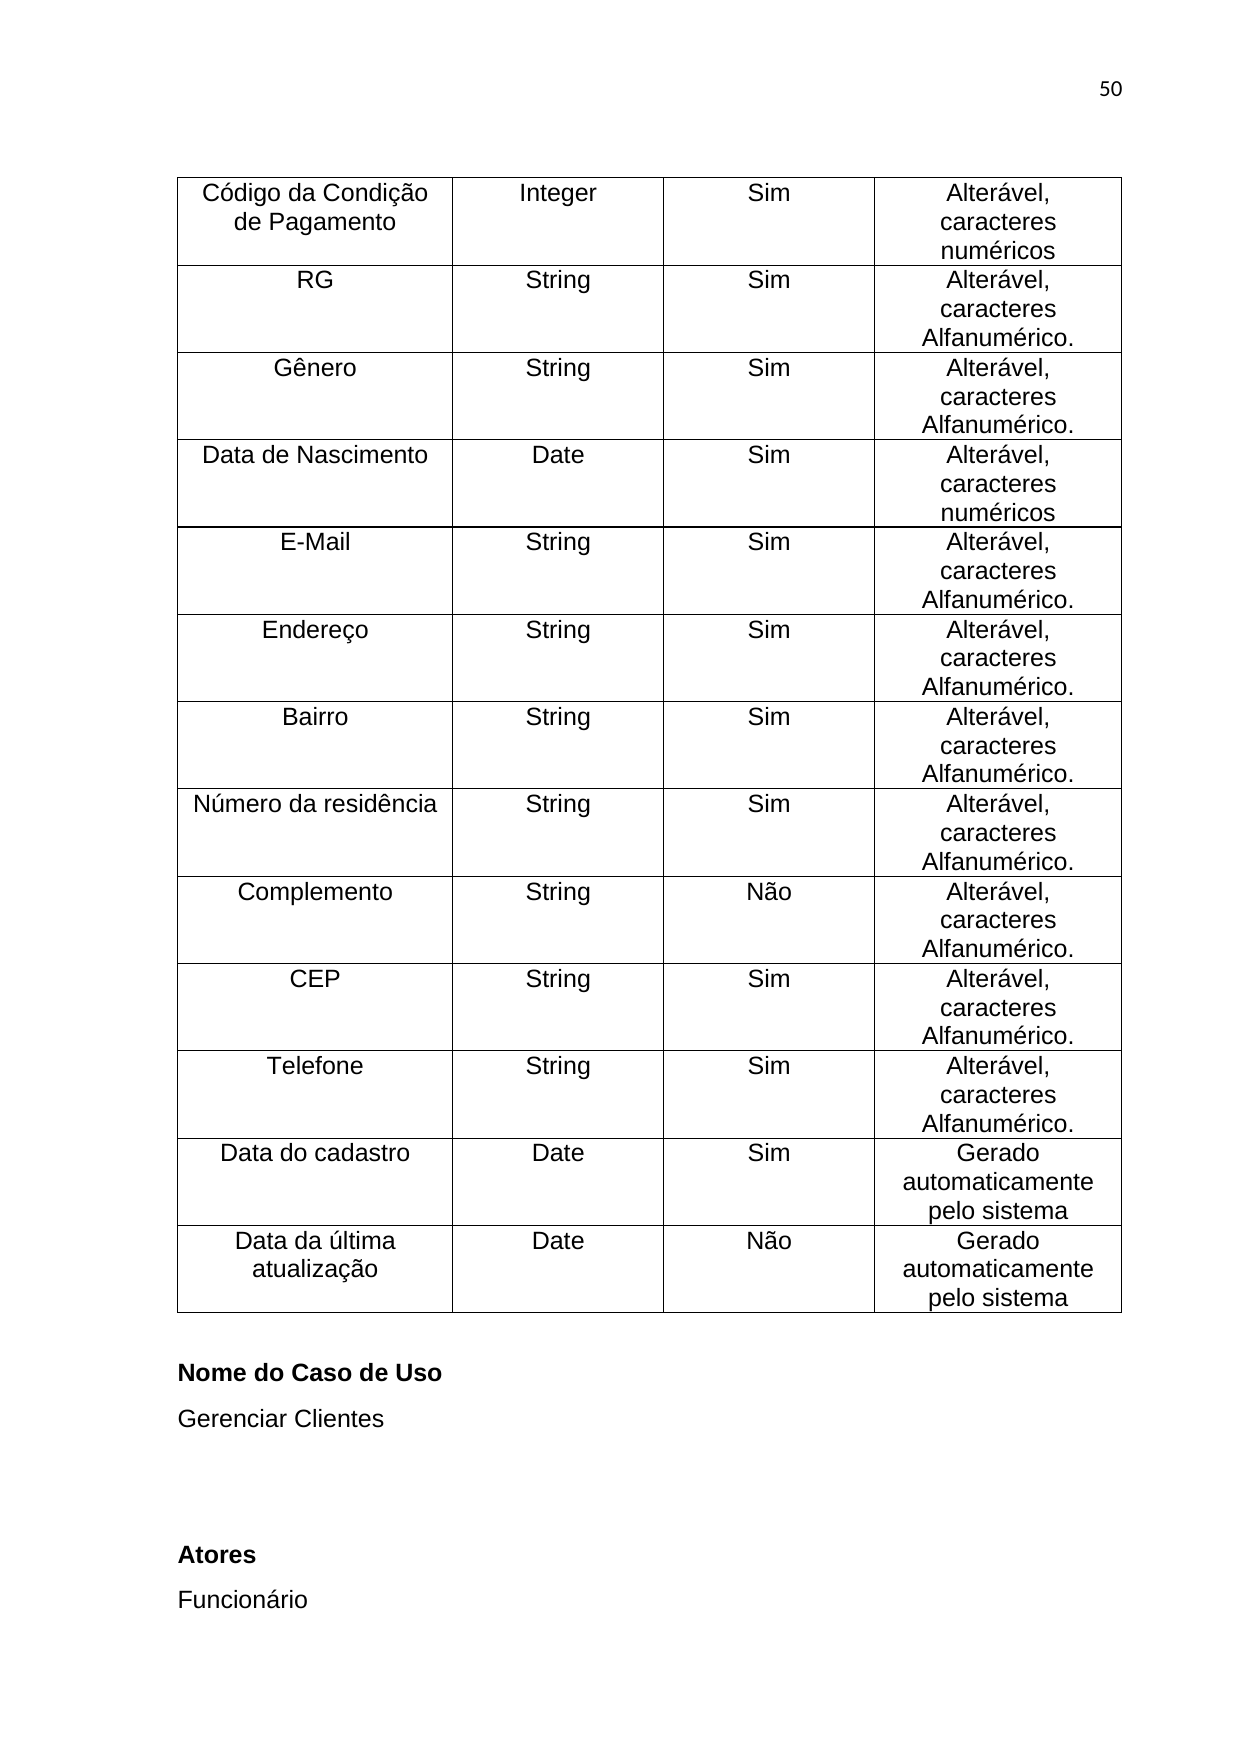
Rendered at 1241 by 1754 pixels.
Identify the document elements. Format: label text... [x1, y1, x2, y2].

text Nome do Caso de Uso [177, 1358, 1122, 1387]
table_cell String [453, 266, 663, 352]
table_cell Gerado automaticamente pelo sistema [875, 1226, 1121, 1312]
table_cell Data de Nascimento [178, 440, 452, 526]
table_cell Gerado automaticamente pelo sistema [875, 1139, 1121, 1225]
table_cell Date [453, 1139, 663, 1225]
table_cell Sim [664, 440, 874, 526]
table_cell String [453, 1051, 663, 1137]
text Funcionário [177, 1586, 1122, 1614]
table_cell Sim [664, 528, 874, 614]
table_cell String [453, 877, 663, 963]
table_cell Não [664, 1226, 874, 1312]
table_cell Alterável, caracteres Alfanumérico. [875, 1051, 1121, 1137]
table_cell Gênero [178, 353, 452, 439]
table_cell Código da Condição de Pagamento [178, 178, 452, 264]
table_cell Sim [664, 1139, 874, 1225]
table_cell E-Mail [178, 528, 452, 614]
table_cell String [453, 615, 663, 701]
table_cell Date [453, 440, 663, 526]
table_cell Sim [664, 789, 874, 876]
text Atores [177, 1540, 1122, 1569]
table_cell Alterável, caracteres numéricos [875, 440, 1121, 526]
table_cell Sim [664, 964, 874, 1050]
table_cell Sim [664, 1051, 874, 1137]
table_cell Sim [664, 353, 874, 439]
table_cell Endereço [178, 615, 452, 701]
table_cell Telefone [178, 1051, 452, 1137]
table_cell Data da última atualização [178, 1226, 452, 1312]
table_cell String [453, 702, 663, 788]
table_cell Date [453, 1226, 663, 1312]
table_cell Número da residência [178, 789, 452, 876]
table_cell Complemento [178, 877, 452, 963]
table_cell String [453, 789, 663, 876]
table_cell Bairro [178, 702, 452, 788]
table_cell Alterável, caracteres Alfanumérico. [875, 702, 1121, 788]
table_cell Sim [664, 178, 874, 264]
table_cell Data do cadastro [178, 1139, 452, 1225]
table_cell String [453, 528, 663, 614]
table_cell Integer [453, 178, 663, 264]
table_cell String [453, 353, 663, 439]
table_cell Sim [664, 266, 874, 352]
table_cell RG [178, 266, 452, 352]
table_cell Alterável, caracteres Alfanumérico. [875, 964, 1121, 1050]
table_cell Alterável, caracteres Alfanumérico. [875, 789, 1121, 876]
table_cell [875, 178, 1121, 264]
table_cell Sim [664, 615, 874, 701]
table_cell Não [664, 877, 874, 963]
table_cell Alterável, caracteres Alfanumérico. [875, 266, 1121, 352]
table_cell Alterável, caracteres Alfanumérico. [875, 615, 1121, 701]
table_cell String [453, 964, 663, 1050]
text Gerenciar Clientes [177, 1404, 1122, 1433]
table_cell Sim [664, 702, 874, 788]
table_cell CEP [178, 964, 452, 1050]
table_cell Alterável, caracteres Alfanumérico. [875, 353, 1121, 439]
table_cell Alterável, caracteres Alfanumérico. [875, 528, 1121, 614]
table_cell Alterável, caracteres Alfanumérico. [875, 877, 1121, 963]
